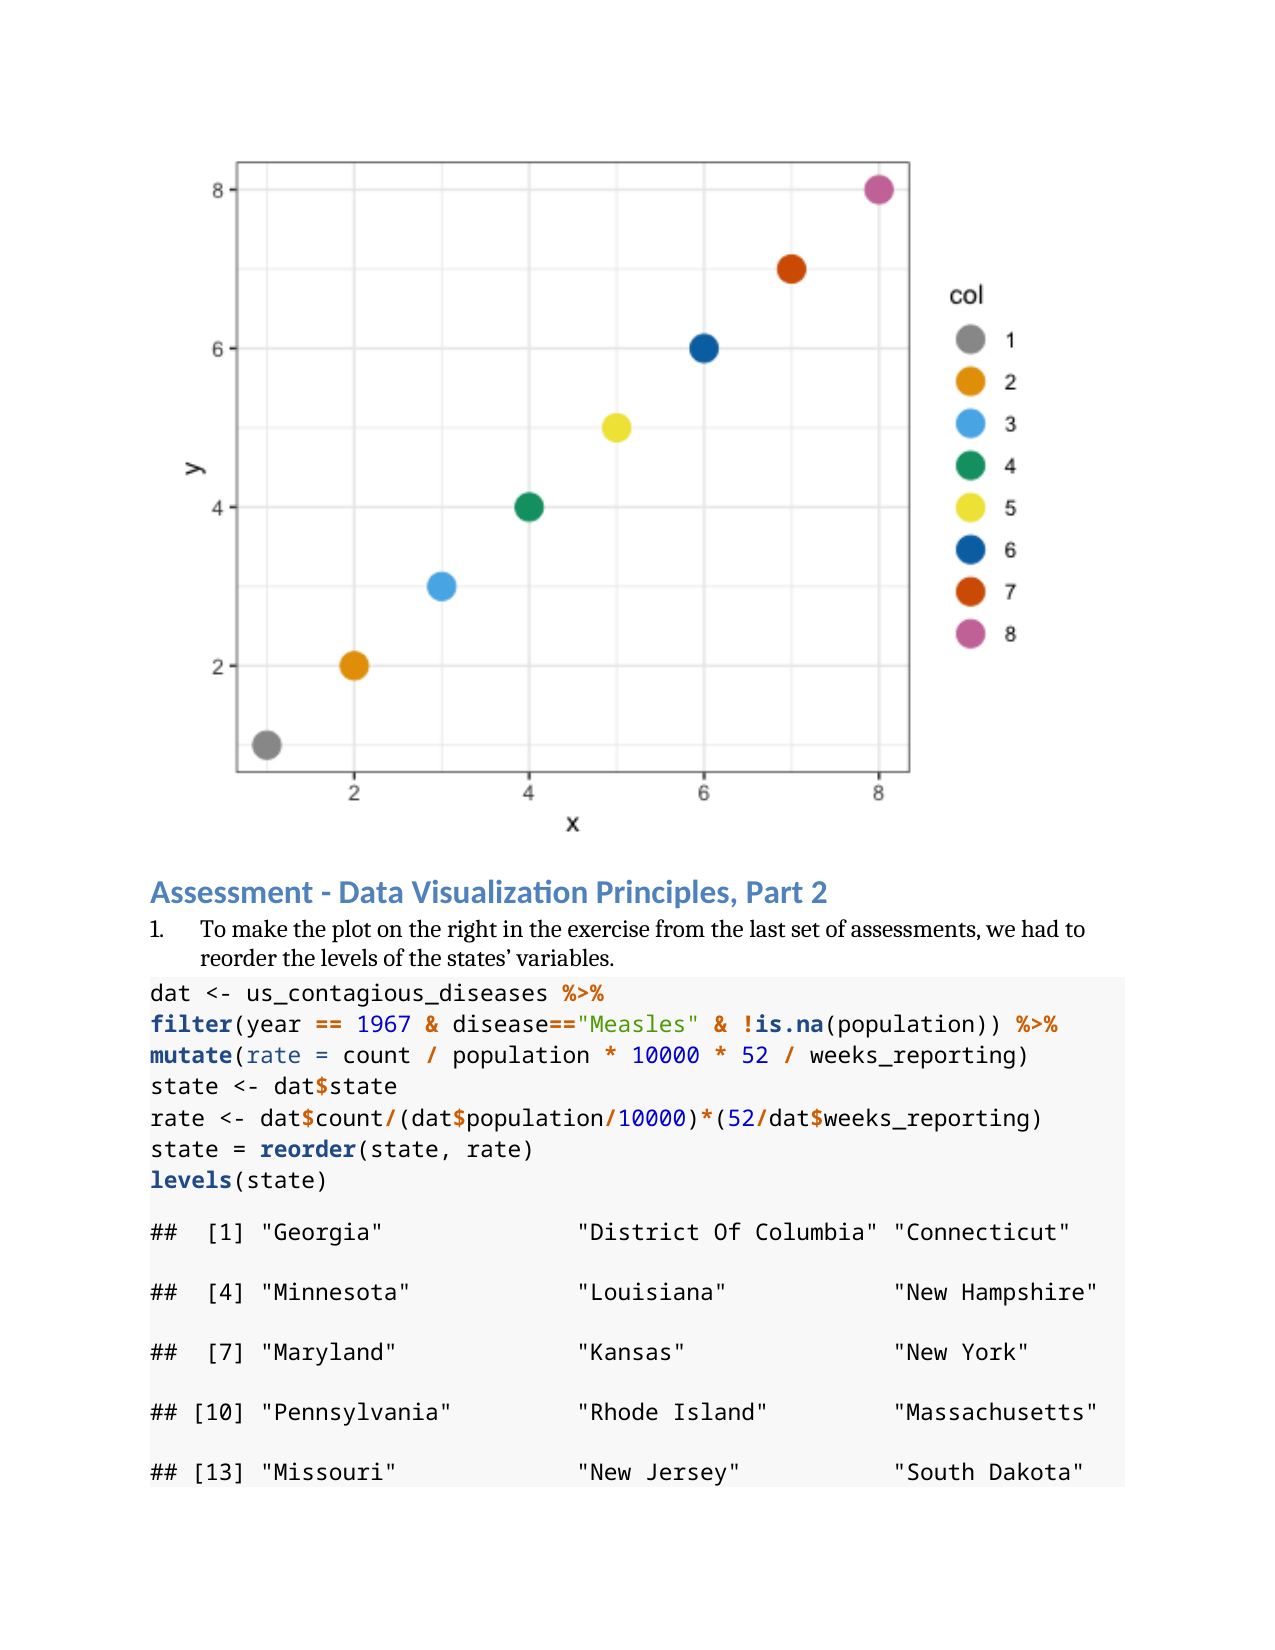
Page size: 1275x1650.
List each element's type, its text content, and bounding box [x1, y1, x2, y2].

subtitle Assessment - Data Visualization Principles, Part 2 [150, 871, 1125, 912]
text dat <- us_contagious_diseases %>% filter(year == 1967 & disease=="Measles" & !is.na(population)) %>% mutate(rate = count / population * 10000 * 52 / weeks_reporting) state <- dat$state rate <- dat$count/(dat$population/10000)*(52/dat$weeks_reporting) state = reorder(state, rate) levels(state) [329, 977, 1125, 1195]
list To make the plot on the right in the exercise from the last set of assessments, we had to reorder the levels of the states’ variables. [150, 915, 1125, 973]
picture [168, 150, 1044, 850]
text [150, 1216, 1125, 1487]
